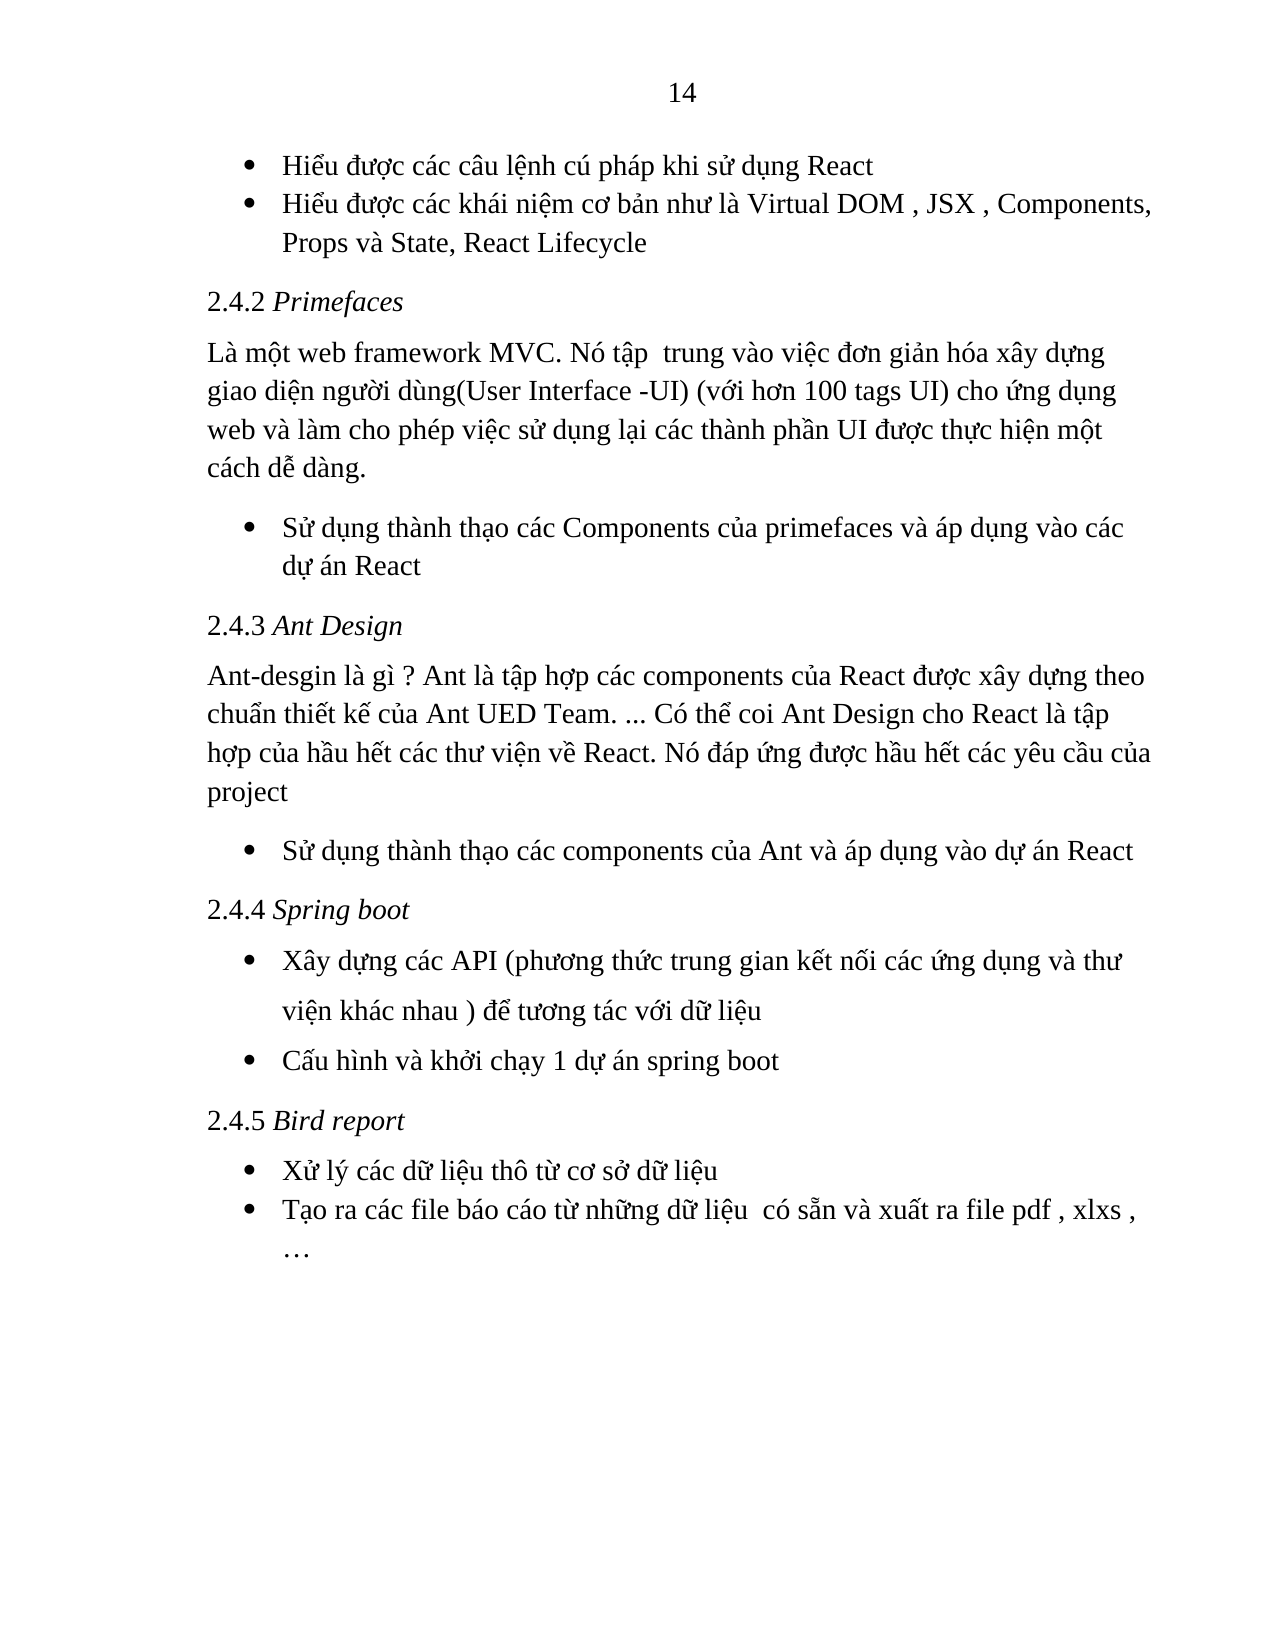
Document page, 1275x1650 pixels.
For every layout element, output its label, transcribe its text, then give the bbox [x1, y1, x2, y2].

text Ant-desgin là gì ? Ant là tập hợp các components của React được xây dựng theo chuẩn thiết kế của Ant UED Team. ... Có thể coi Ant Design cho React là tập hợp của hầu hết các thư viện về React. Nó đáp ứng được hầu hết các yêu cầu của project [207, 658, 1157, 807]
list Cấu hình và khởi chạy 1 dự án spring boot [244, 1043, 1157, 1077]
subtitle Spring boot [207, 892, 1157, 926]
subtitle Primefaces [207, 284, 1157, 318]
list Props và State, React Lifecycle [282, 225, 1157, 258]
list Sử dụng thành thạo các Components của primefaces và áp dụng vào các dự án React [244, 510, 1157, 582]
list Hiểu được các khái niệm cơ bản như là Virtual DOM , JSX , Components, [244, 186, 1157, 220]
list Hiểu được các câu lệnh cú pháp khi sử dụng React [244, 148, 1157, 181]
list Sử dụng thành thạo các components của Ant và áp dụng vào dự án React [244, 833, 1157, 867]
subtitle Xây dựng các API (phương thức trung gian kết nối các ứng dụng và thư viện khác nhau ) để tương tác với dữ liệu [244, 943, 1157, 1027]
list Tạo ra các file báo cáo từ những dữ liệu có sẵn và xuất ra file pdf , xlxs , … [244, 1192, 1157, 1264]
subtitle Bird report [207, 1103, 1157, 1137]
text Là một web framework MVC. Nó tập trung vào việc đơn giản hóa xây dựng giao diện người dùng(User Interface -UI) (với hơn 100 tags UI) cho ứng dụng web và làm cho phép việc sử dụng lại các thành phần UI được thực hiện một cách dễ dàng. [207, 335, 1157, 484]
subtitle Ant Design [207, 608, 1157, 641]
list Xử lý các dữ liệu thô từ cơ sở dữ liệu [244, 1153, 1157, 1187]
